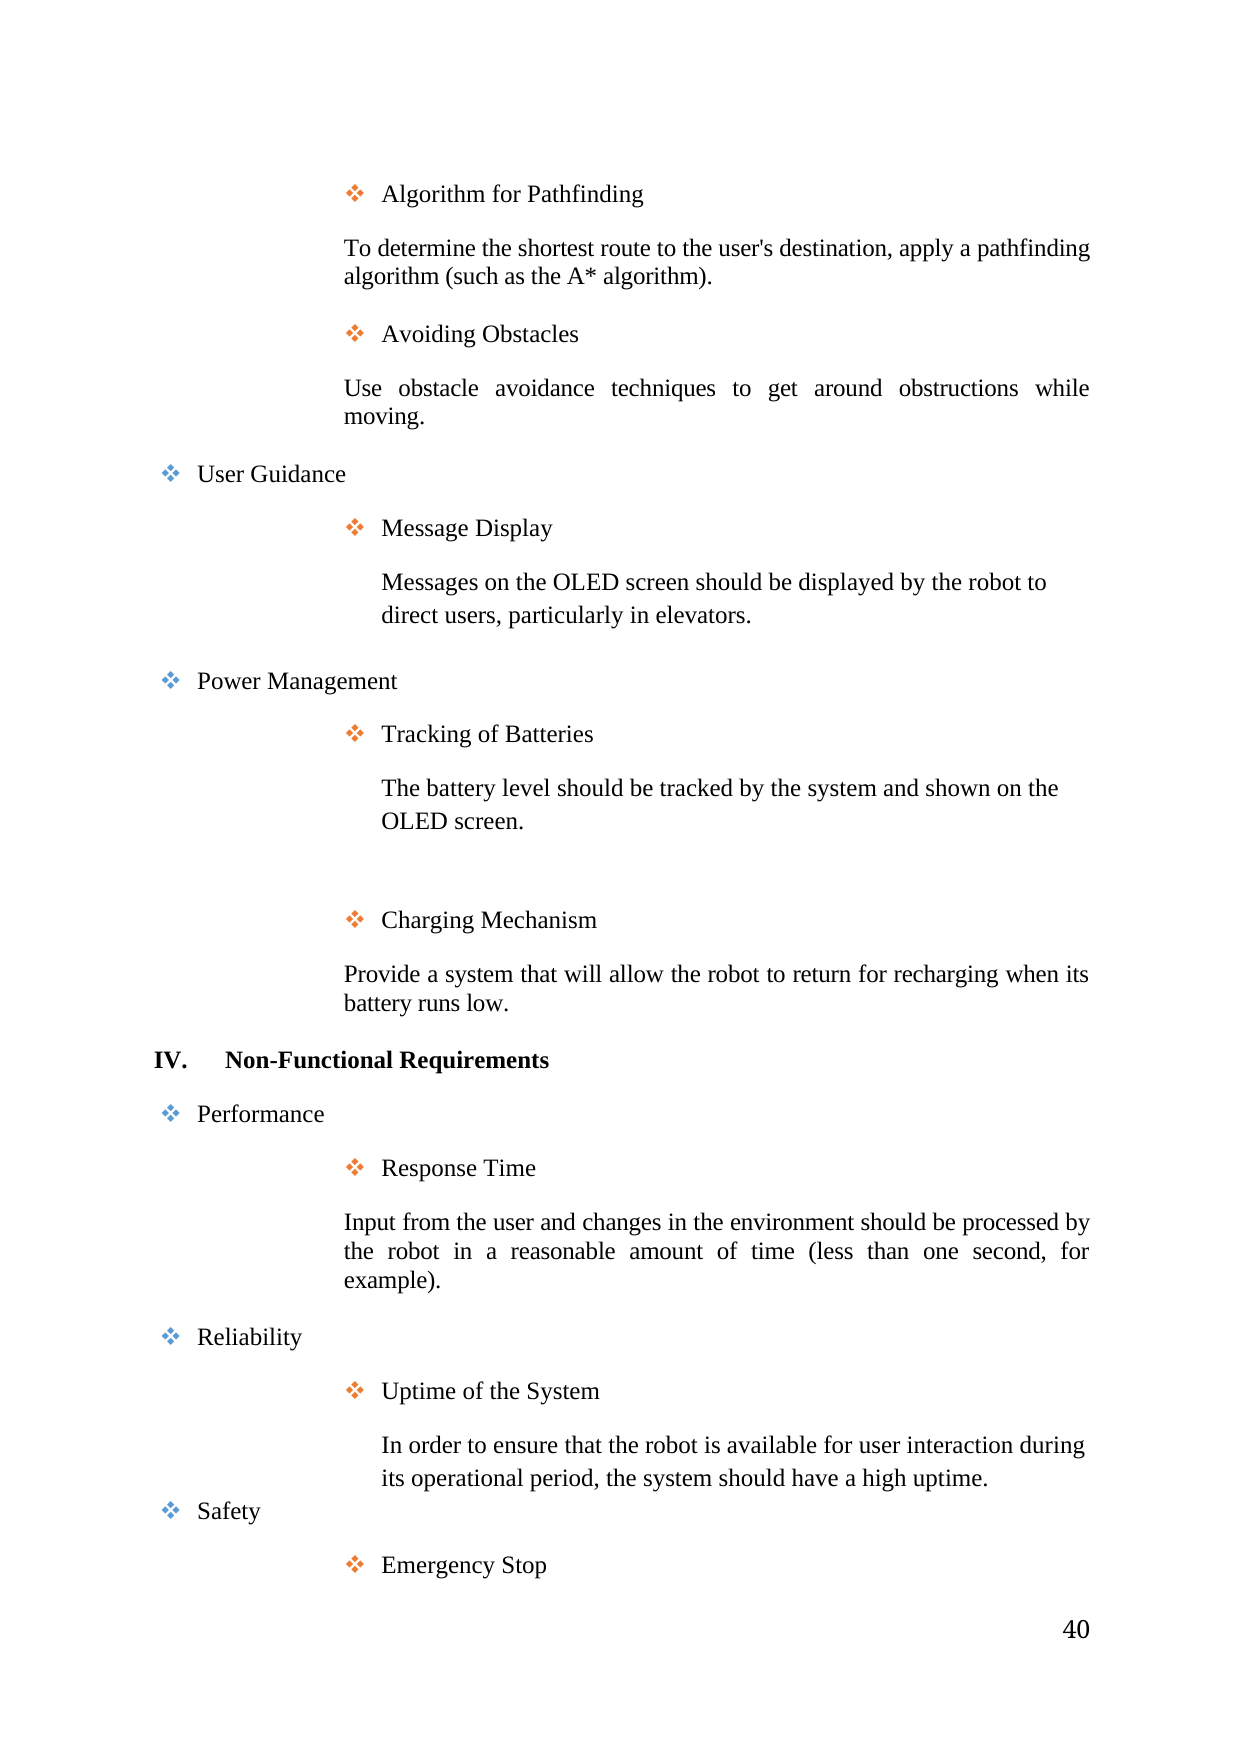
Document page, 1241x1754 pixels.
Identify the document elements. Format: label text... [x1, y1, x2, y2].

list Performance [159, 1099, 1090, 1128]
list Non-Functional Requirements [187, 1046, 1090, 1074]
list Reliability [159, 1322, 1090, 1351]
list Uptime of the System [344, 1376, 1090, 1405]
list User Guidance [159, 459, 1090, 488]
list Emergency Stop [344, 1550, 1090, 1578]
text To determine the shortest route to the user's destination, apply a pathfinding algorithm (such as the A* algorithm). [344, 233, 1090, 290]
list Messages on the OLED screen should be displayed by the robot to direct users, particularly in elevators. [381, 567, 1090, 628]
text Use obstacle avoidance techniques to get around obstructions while moving. [344, 373, 1090, 430]
list Algorithm for Pathfinding [344, 179, 1090, 207]
list Power Management [159, 666, 1090, 694]
list Avoiding Obstacles [344, 319, 1090, 348]
list The battery level should be tracked by the system and shown on the OLED screen. [381, 773, 1090, 835]
list Safety [159, 1496, 1090, 1525]
list In order to ensure that the robot is available for user interaction during its operational period, the system should have a high uptime. [381, 1430, 1090, 1492]
list Charging Mechanism [344, 906, 1090, 934]
list Response Time [344, 1153, 1090, 1182]
text Provide a system that will allow the robot to return for recharging when its battery runs low. [344, 959, 1090, 1017]
text Input from the user and changes in the environment should be processed by the robot in a reasonable amount of time (less than one second, for example). [344, 1207, 1090, 1293]
list Tracking of Batteries [344, 719, 1090, 748]
list Message Display [344, 513, 1090, 542]
